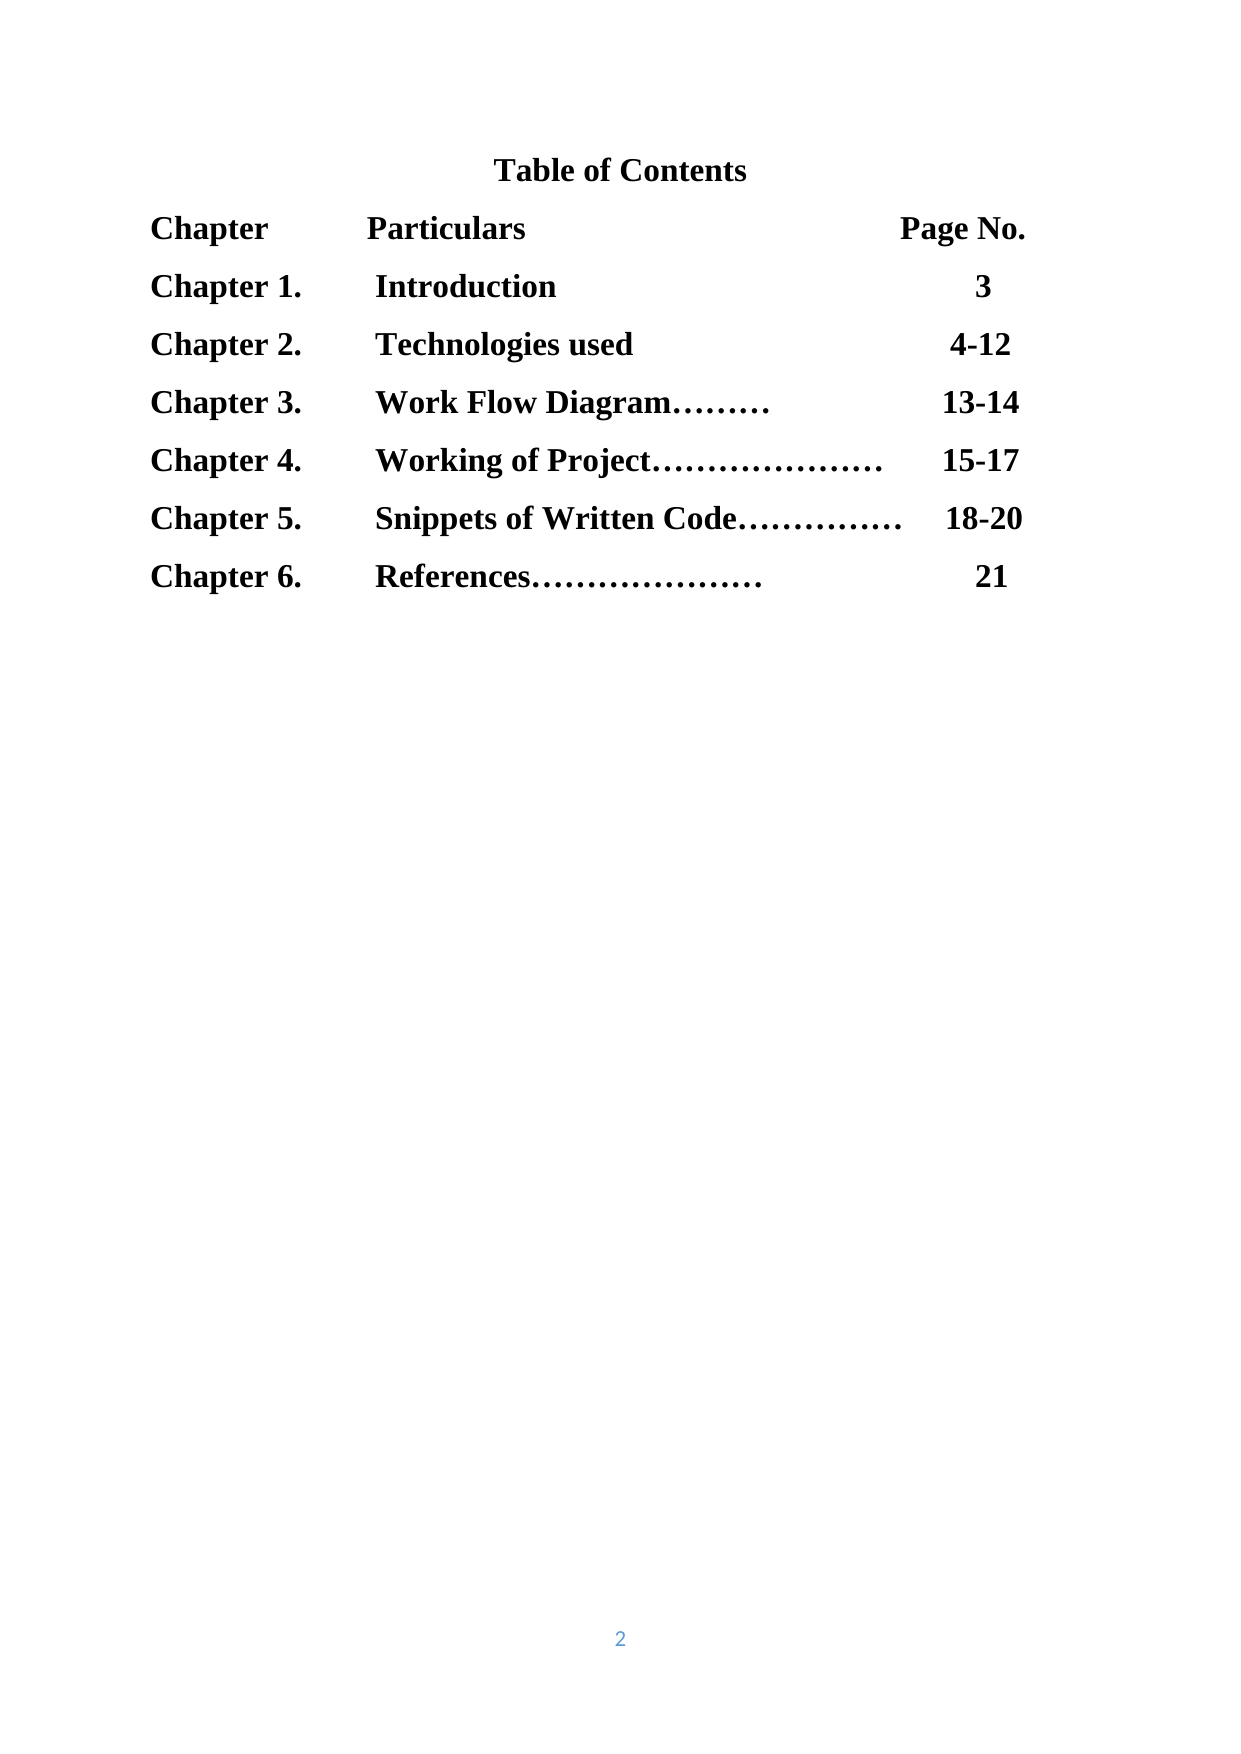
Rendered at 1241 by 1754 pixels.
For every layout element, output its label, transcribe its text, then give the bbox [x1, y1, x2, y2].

text Chapter 2. Technologies used 4-12 [150, 324, 1090, 362]
text Chapter 1. Introduction 3 [150, 266, 1090, 304]
text Chapter 6. References………………… 21 [150, 556, 1090, 594]
text Chapter 5. Snippets of Written Code…………… 18-20 [150, 498, 1090, 536]
text Chapter 4. Working of Project………………… 15-17 [150, 440, 1090, 478]
text Table of Contents [150, 150, 1090, 188]
text Chapter 3. Work Flow Diagram……… 13-14 [150, 382, 1090, 420]
text Chapter Particulars Page No. [150, 208, 1090, 246]
